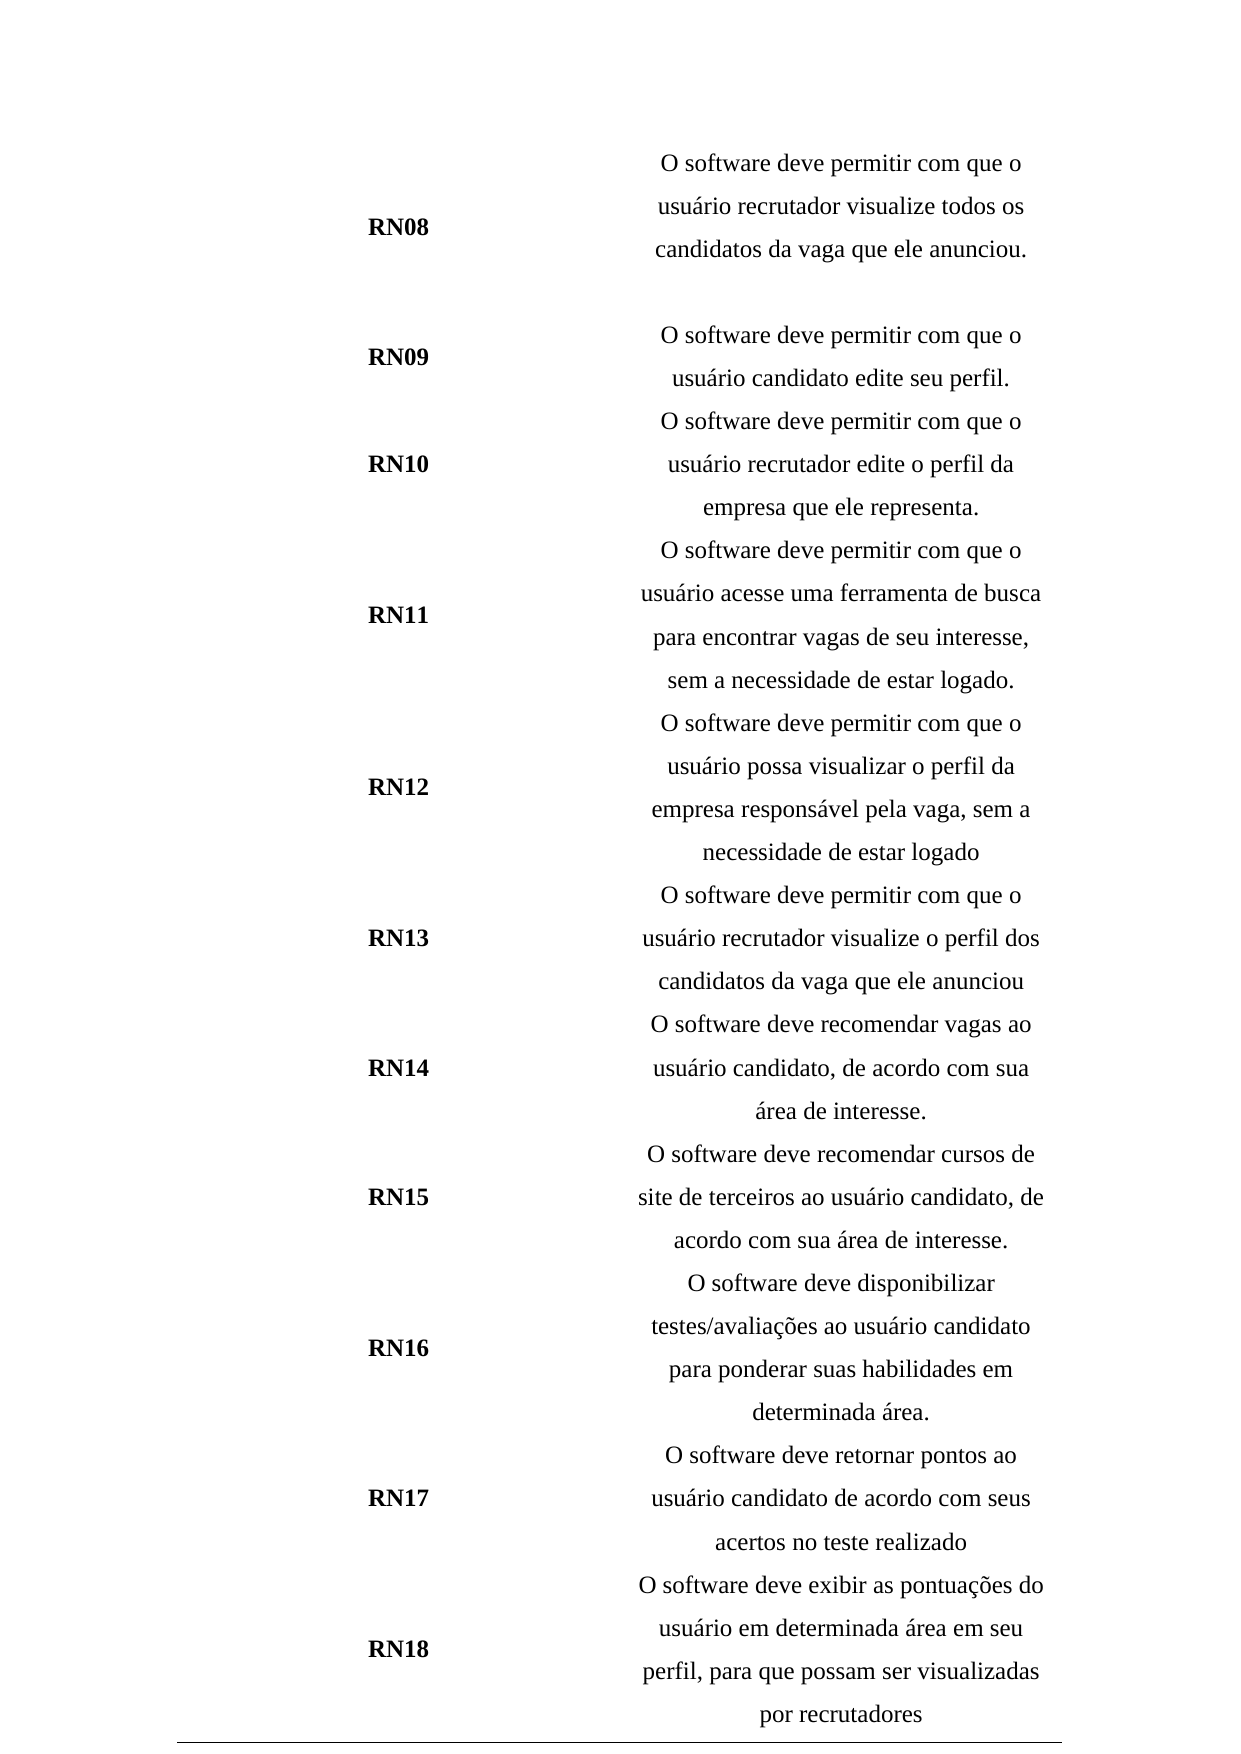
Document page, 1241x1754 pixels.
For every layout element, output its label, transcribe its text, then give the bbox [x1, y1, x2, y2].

table_cell O software deve permitir com que o usuário candidato edite seu perfil. [620, 320, 1062, 406]
table_cell RN12 [177, 708, 620, 880]
table_cell O software deve permitir com que o usuário recrutador visualize todos os candidatos da vaga que ele anunciou. [620, 148, 1062, 320]
table_cell O software deve permitir com que o usuário recrutador edite o perfil da empresa que ele representa. [620, 406, 1062, 535]
table_cell O software deve disponibilizar testes/avaliações ao usuário candidato para ponderar suas habilidades em determinada área. [620, 1268, 1062, 1440]
table_cell RN13 [177, 880, 620, 1009]
table_cell RN09 [177, 320, 620, 406]
table_cell O software deve recomendar cursos de site de terceiros ao usuário candidato, de acordo com sua área de interesse. [620, 1139, 1062, 1268]
table_cell O software deve exibir as pontuações do usuário em determinada área em seu perfil, para que possam ser visualizadas por recrutadores [620, 1570, 1062, 1742]
table_cell O software deve recomendar vagas ao usuário candidato, de acordo com sua área de interesse. [620, 1010, 1062, 1139]
table_cell O software deve permitir com que o usuário possa visualizar o perfil da empresa responsável pela vaga, sem a necessidade de estar logado [620, 708, 1062, 880]
table_cell RN17 [177, 1440, 620, 1570]
table_cell RN18 [177, 1570, 620, 1742]
table_cell O software deve retornar pontos ao usuário candidato de acordo com seus acertos no teste realizado [620, 1440, 1062, 1570]
table_cell O software deve permitir com que o usuário acesse uma ferramenta de busca para encontrar vagas de seu interesse, sem a necessidade de estar logado. [620, 535, 1062, 708]
table_cell RN10 [177, 406, 620, 535]
table_cell RN14 [177, 1010, 620, 1139]
table_cell O software deve permitir com que o usuário recrutador visualize o perfil dos candidatos da vaga que ele anunciou [620, 880, 1062, 1009]
table_cell RN16 [177, 1268, 620, 1440]
table_cell RN11 [177, 535, 620, 708]
table_cell RN08 [177, 148, 620, 320]
table_cell RN15 [177, 1139, 620, 1268]
